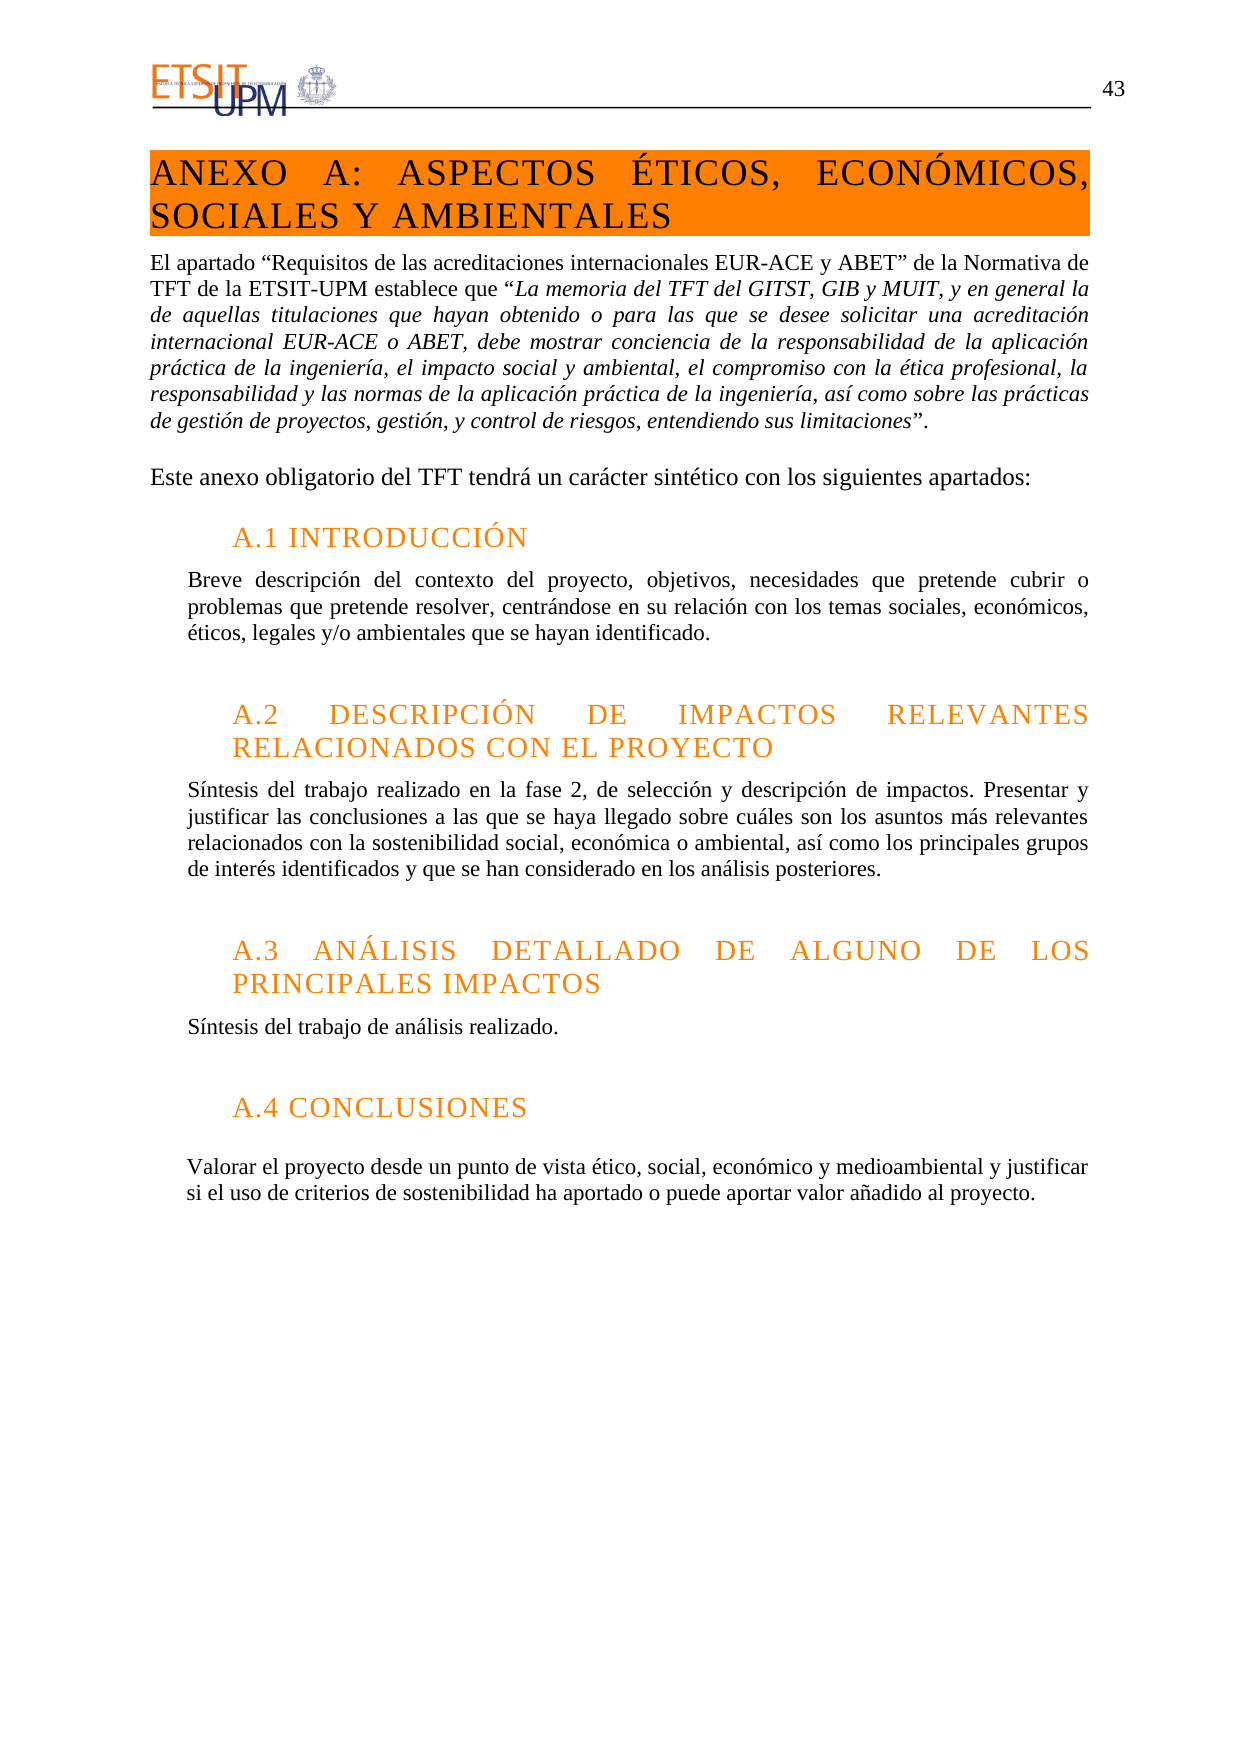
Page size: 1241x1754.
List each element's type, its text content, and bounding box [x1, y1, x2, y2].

picture [151, 63, 338, 117]
text Síntesis del trabajo de análisis realizado. [187, 1013, 1090, 1039]
subtitle A.1 iNTRODUCCIÓN [232, 520, 1090, 554]
text Valorar el proyecto desde un punto de vista ético, social, económico y medioambiental y justificar si el uso de criterios de sostenibilidad ha aportado o puede aportar valor añadido al proyecto. [186, 1153, 1090, 1206]
subtitle A.3 ANÁLISIS DETALLADO DE ALGUNO DE LOS PRINCIPALES IMPACTOS [232, 933, 1090, 1000]
text Síntesis del trabajo realizado en la fase 2, de selección y descripción de impactos. Presentar y justificar las conclusiones a las que se haya llegado sobre cuáles son los asuntos más relevantes relacionados con la sostenibilidad social, económica o ambiental, así como los principales grupos de interés identificados y que se han considerado en los análisis posteriores. [187, 776, 1090, 882]
text Breve descripción del contexto del proyecto, objetivos, necesidades que pretende cubrir o problemas que pretende resolver, centrándose en su relación con los temas sociales, económicos, éticos, legales y/o ambientales que se hayan identificado. [187, 566, 1090, 645]
subtitle A.4 CONCLUSIONES [232, 1090, 1090, 1124]
text Este anexo obligatorio del TFT tendrá un carácter sintético con los siguientes apartados: [150, 462, 1090, 491]
subtitle anexo a: aspectos ÉTICOS, económicos, sociales y ambientales [150, 150, 1090, 236]
subtitle A.2 DESCRIPCIÓN DE IMPACTOS RELEVANTES RELACIONADOS CON EL PROYECTO [232, 697, 1090, 764]
text El apartado “Requisitos de las acreditaciones internacionales EUR-ACE y ABET” de la Normativa de TFT de la ETSIT-UPM establece que “La memoria del TFT del GITST, GIB y MUIT, y en general la de aquellas titulaciones que hayan obtenido o para las que se desee solicitar una acreditación internacional EUR-ACE o ABET, debe mostrar conciencia de la responsabilidad de la aplicación práctica de la ingeniería, el impacto social y ambiental, el compromiso con la ética profesional, la responsabilidad y las normas de la aplicación práctica de la ingeniería, así como sobre las prácticas de gestión de proyectos, gestión, y control de riesgos, entendiendo sus limitaciones”. [150, 249, 1090, 433]
